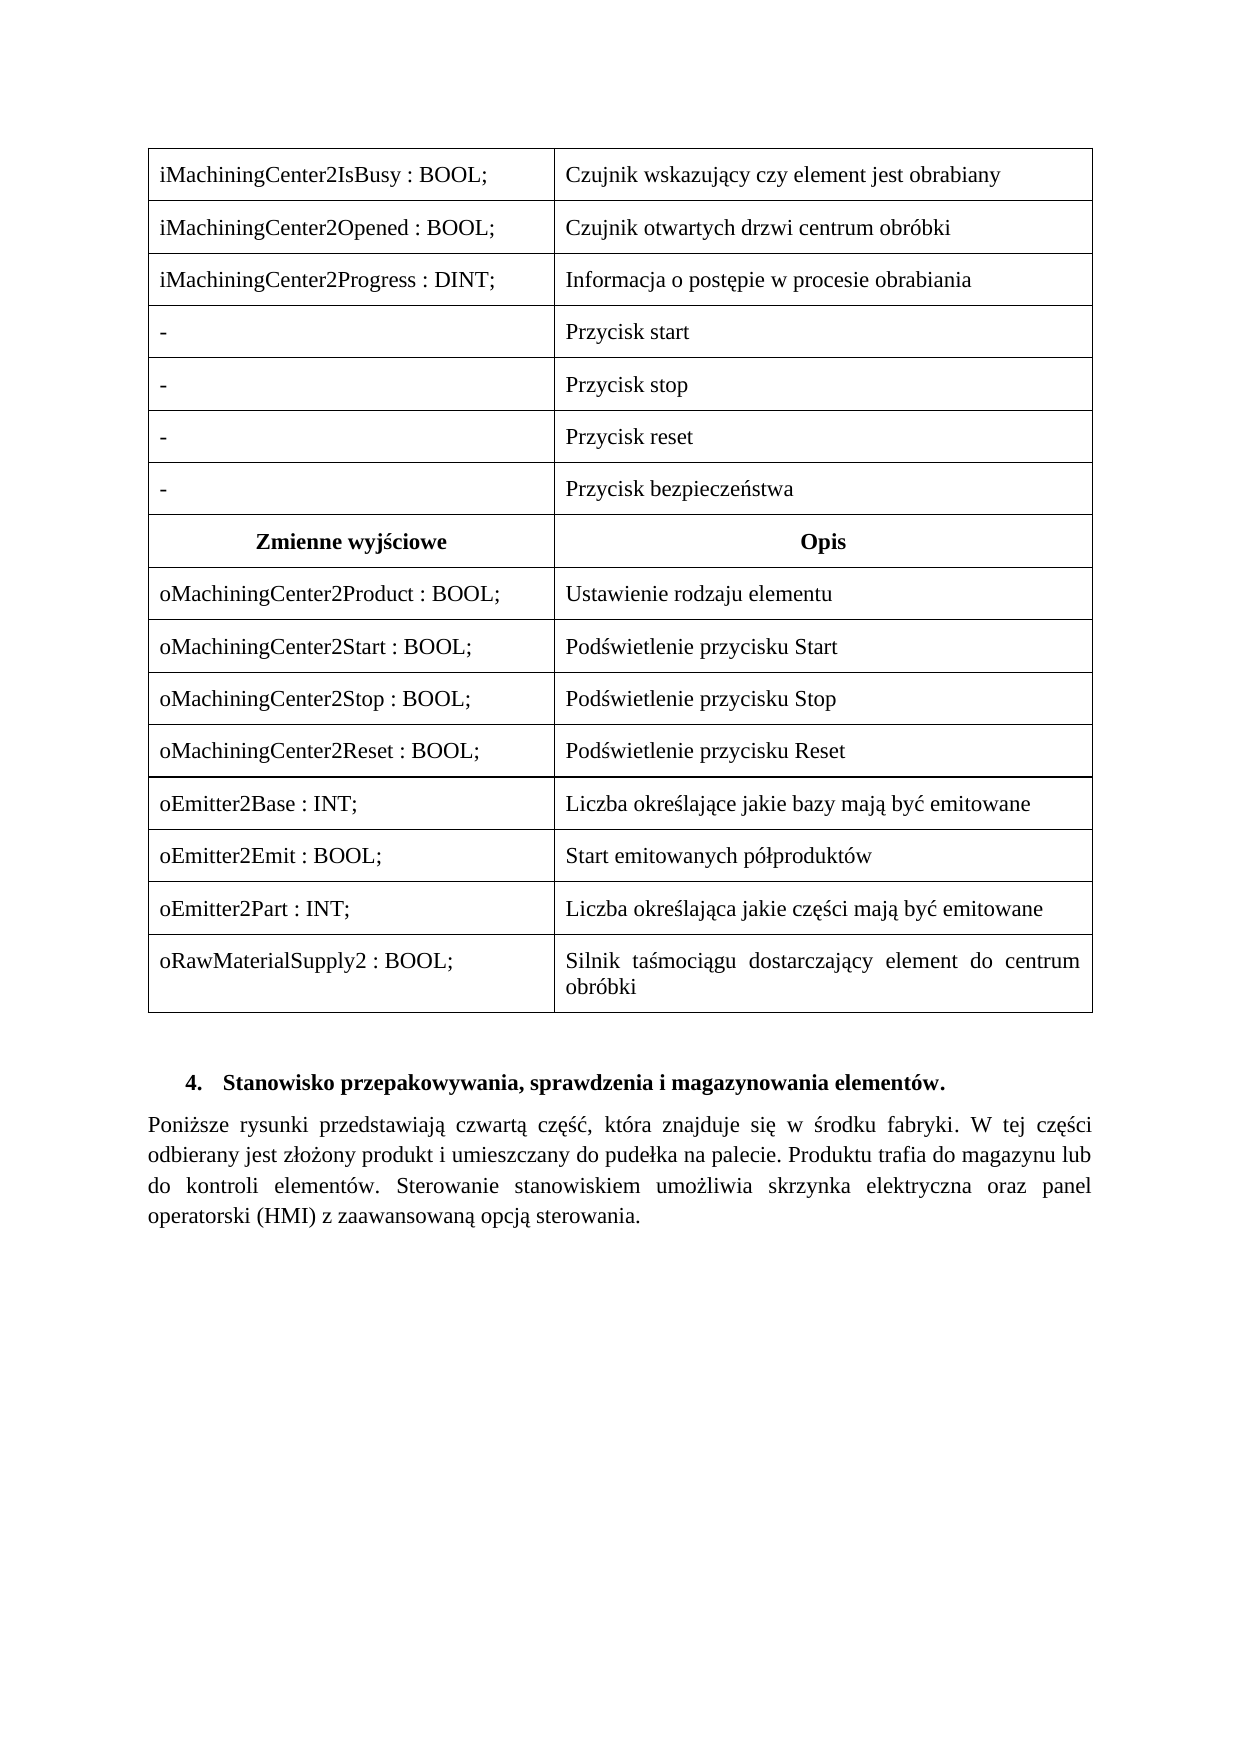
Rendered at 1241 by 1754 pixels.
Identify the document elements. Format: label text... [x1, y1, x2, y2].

table_cell Informacja o postępie w procesie obrabiania [555, 254, 1092, 305]
table_cell oMachiningCenter2Product : BOOL; [149, 568, 554, 619]
table_cell Przycisk stop [555, 358, 1092, 409]
table_cell oEmitter2Part : INT; [149, 882, 554, 933]
table_cell Opis [555, 515, 1092, 567]
table_cell oMachiningCenter2Stop : BOOL; [149, 673, 554, 724]
table_cell Podświetlenie przycisku Start [555, 620, 1092, 672]
table_cell iMachiningCenter2Opened : BOOL; [149, 201, 554, 252]
table_cell Podświetlenie przycisku Reset [555, 725, 1092, 776]
table_cell Przycisk reset [555, 411, 1092, 462]
table_cell - [149, 358, 554, 409]
table_cell Liczba określająca jakie części mają być emitowane [555, 882, 1092, 933]
table_cell Liczba określające jakie bazy mają być emitowane [555, 778, 1092, 829]
list Stanowisko przepakowywania, sprawdzenia i magazynowania elementów. [185, 1068, 1093, 1095]
table_cell iMachiningCenter2Progress : DINT; [149, 254, 554, 305]
table_cell Zmienne wyjściowe [149, 515, 554, 567]
table_cell - [149, 463, 554, 514]
table_cell Czujnik otwartych drzwi centrum obróbki [555, 201, 1092, 252]
table_cell iMachiningCenter2IsBusy : BOOL; [149, 149, 554, 200]
table_cell Ustawienie rodzaju elementu [555, 568, 1092, 619]
table_cell Podświetlenie przycisku Stop [555, 673, 1092, 724]
table_cell Start emitowanych półproduktów [555, 830, 1092, 881]
table_cell oEmitter2Emit : BOOL; [149, 830, 554, 881]
table_cell oEmitter2Base : INT; [149, 778, 554, 829]
table_cell Przycisk start [555, 306, 1092, 357]
table_cell Przycisk bezpieczeństwa [555, 463, 1092, 514]
table_cell Silnik taśmociągu dostarczający element do centrum obróbki [555, 935, 1092, 1012]
table_cell oMachiningCenter2Reset : BOOL; [149, 725, 554, 776]
table_cell oRawMaterialSupply2 : BOOL; [149, 935, 554, 1012]
table_cell oMachiningCenter2Start : BOOL; [149, 620, 554, 672]
table_cell - [149, 306, 554, 357]
table_cell Czujnik wskazujący czy element jest obrabiany [555, 149, 1092, 200]
table_cell - [149, 411, 554, 462]
text Poniższe rysunki przedstawiają czwartą część, która znajduje się w środku fabryki. W tej części odbierany jest złożony produkt i umieszczany do pudełka na palecie. Produktu trafia do magazynu lub do kontroli elementów. Sterowanie stanowiskiem umożliwia skrzynka elektryczna oraz panel operatorski (HMI) z zaawansowaną opcją sterowania. [148, 1111, 1093, 1228]
